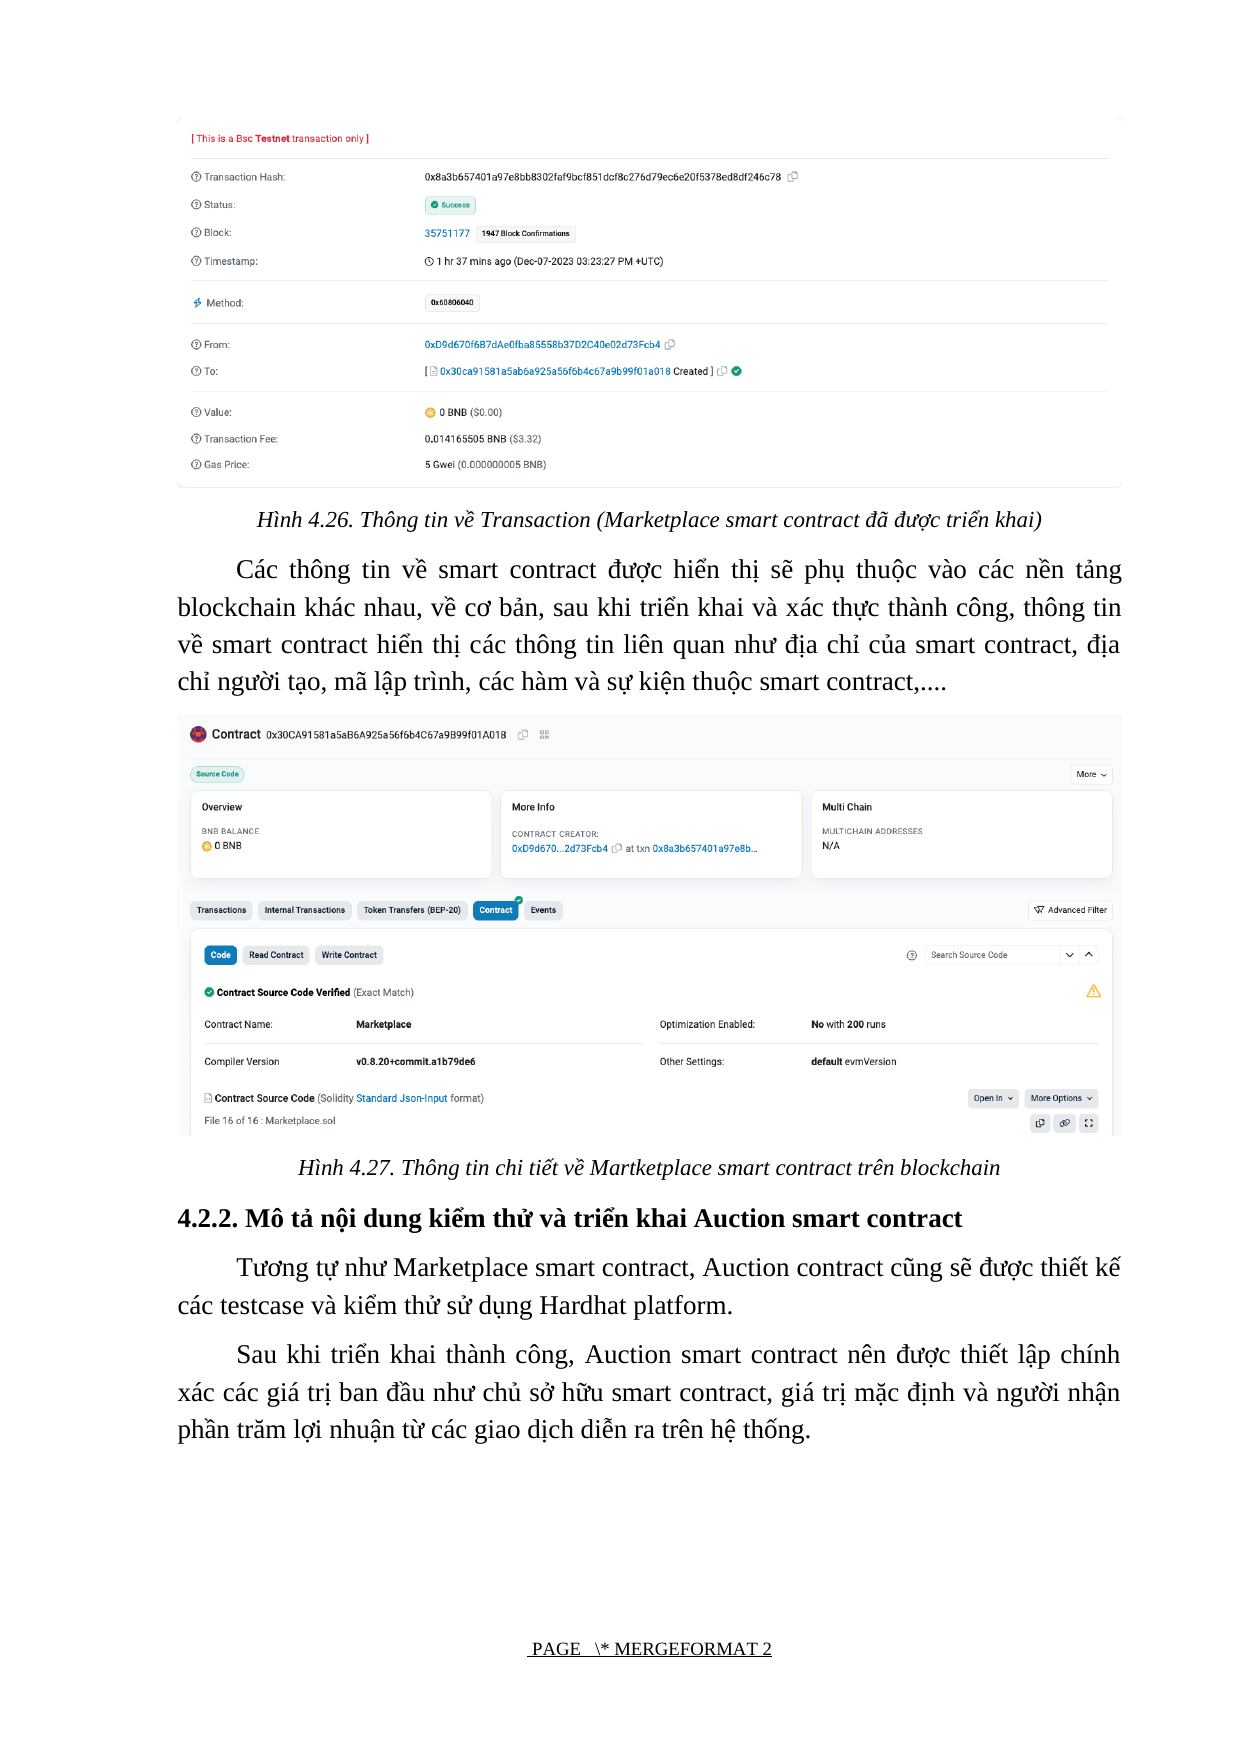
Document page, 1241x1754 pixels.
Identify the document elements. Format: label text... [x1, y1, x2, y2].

subtitle Hình 4.27. Thông tin chi tiết về Martketplace smart contract trên blockchain [177, 1154, 1122, 1181]
picture [177, 118, 1122, 488]
text Tương tự như Marketplace smart contract, Auction contract cũng sẽ được thiết kế các testcase và kiểm thử sử dụng Hardhat platform. [177, 1251, 1122, 1320]
subtitle Hình 4.26. Thông tin về Transaction (Marketplace smart contract đã được triển khai) [177, 506, 1122, 532]
text Các thông tin về smart contract được hiển thị sẽ phụ thuộc vào các nền tảng blockchain khác nhau, về cơ bản, sau khi triển khai và xác thực thành công, thông tin về smart contract hiển thị các thông tin liên quan như địa chỉ của smart contract, địa chỉ người tạo, mã lập trình, các hàm và sự kiện thuộc smart contract,.... [177, 553, 1122, 696]
picture [177, 715, 1122, 1136]
text 4.2.2. Mô tả nội dung kiểm thử và triển khai Auction smart contract [177, 1202, 1122, 1233]
text Sau khi triển khai thành công, Auction smart contract nên được thiết lập chính xác các giá trị ban đầu như chủ sở hữu smart contract, giá trị mặc định và người nhận phần trăm lợi nhuận từ các giao dịch diễn ra trên hệ thống. [177, 1338, 1122, 1444]
